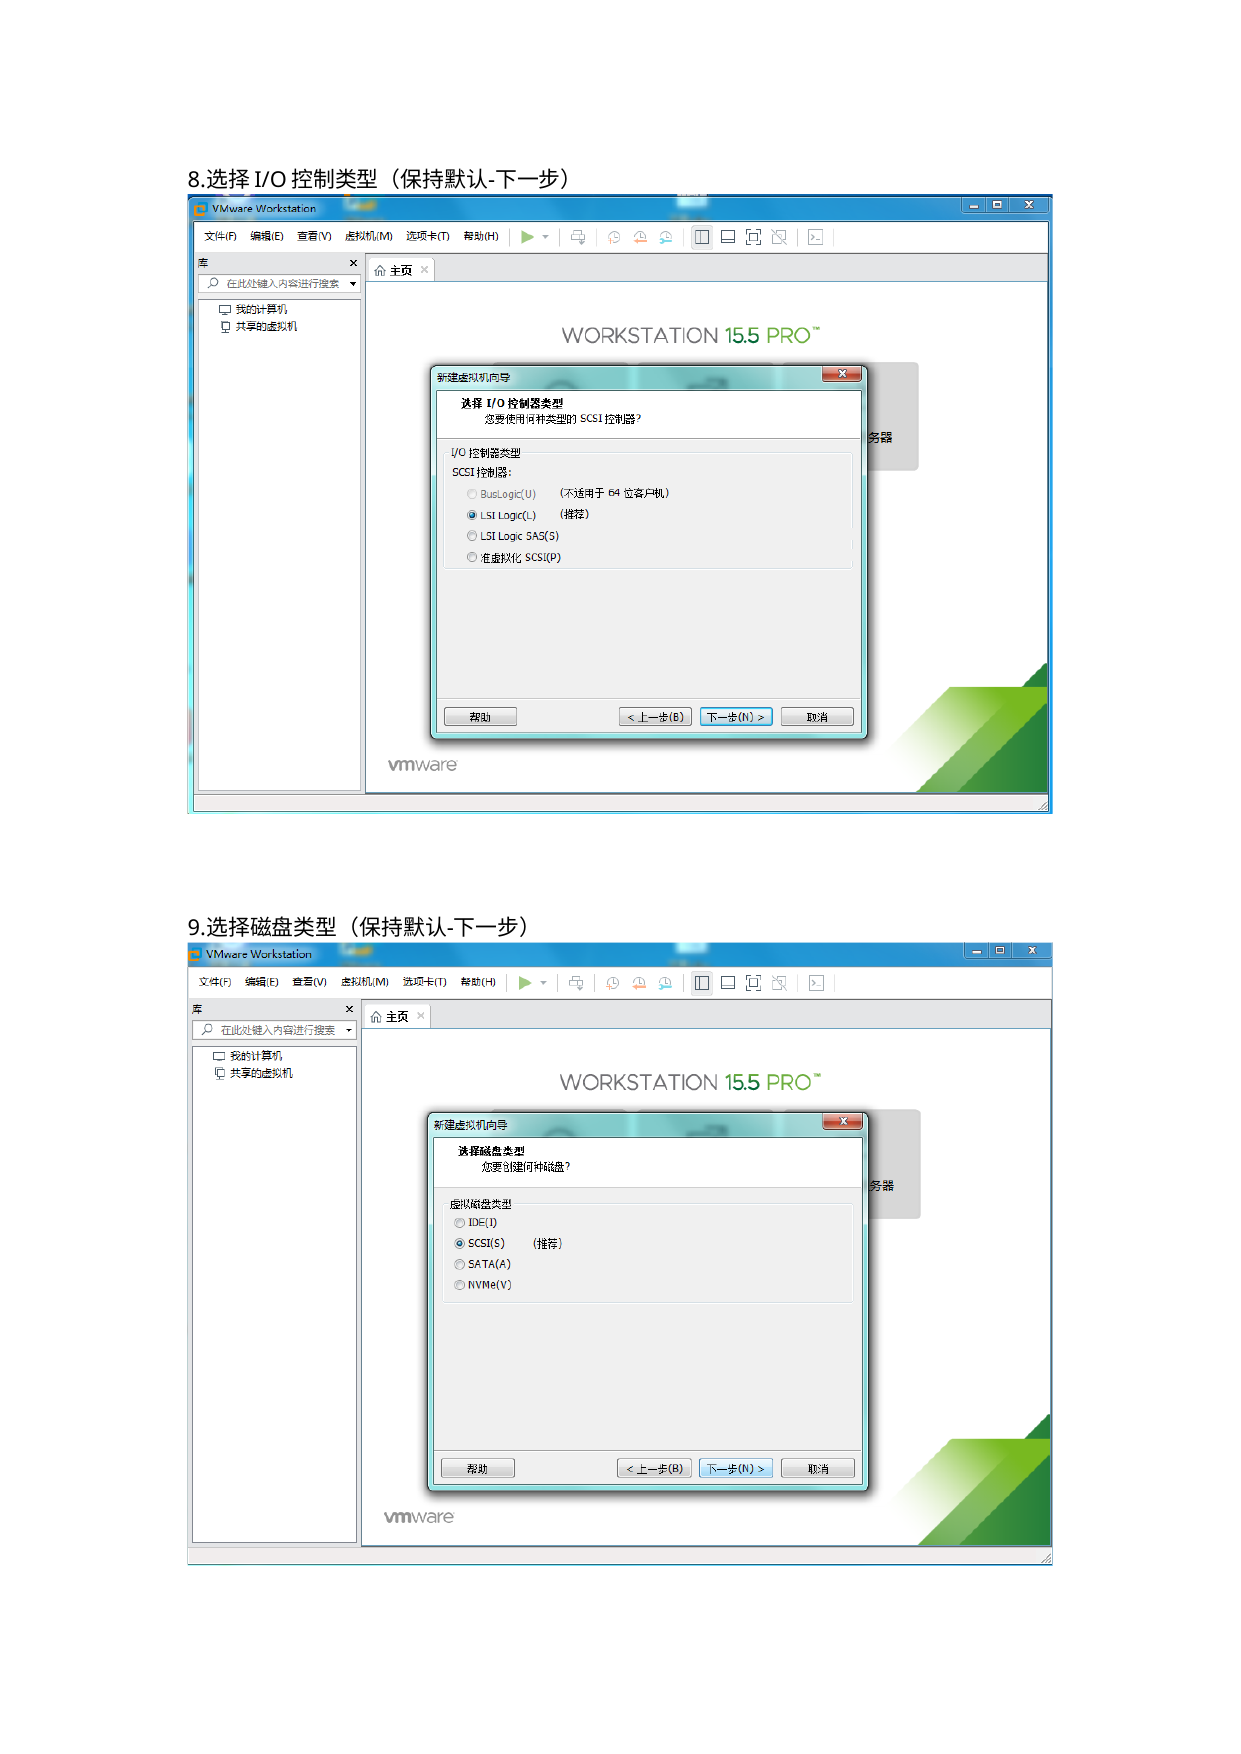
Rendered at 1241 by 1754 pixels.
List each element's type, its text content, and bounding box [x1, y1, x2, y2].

text 8.选择I/O控制类型（保持默认-下一步） [187, 162, 1053, 194]
text 9.选择磁盘类型（保持默认-下一步） [187, 909, 1053, 942]
picture [187, 942, 1053, 1566]
picture [187, 194, 1053, 814]
